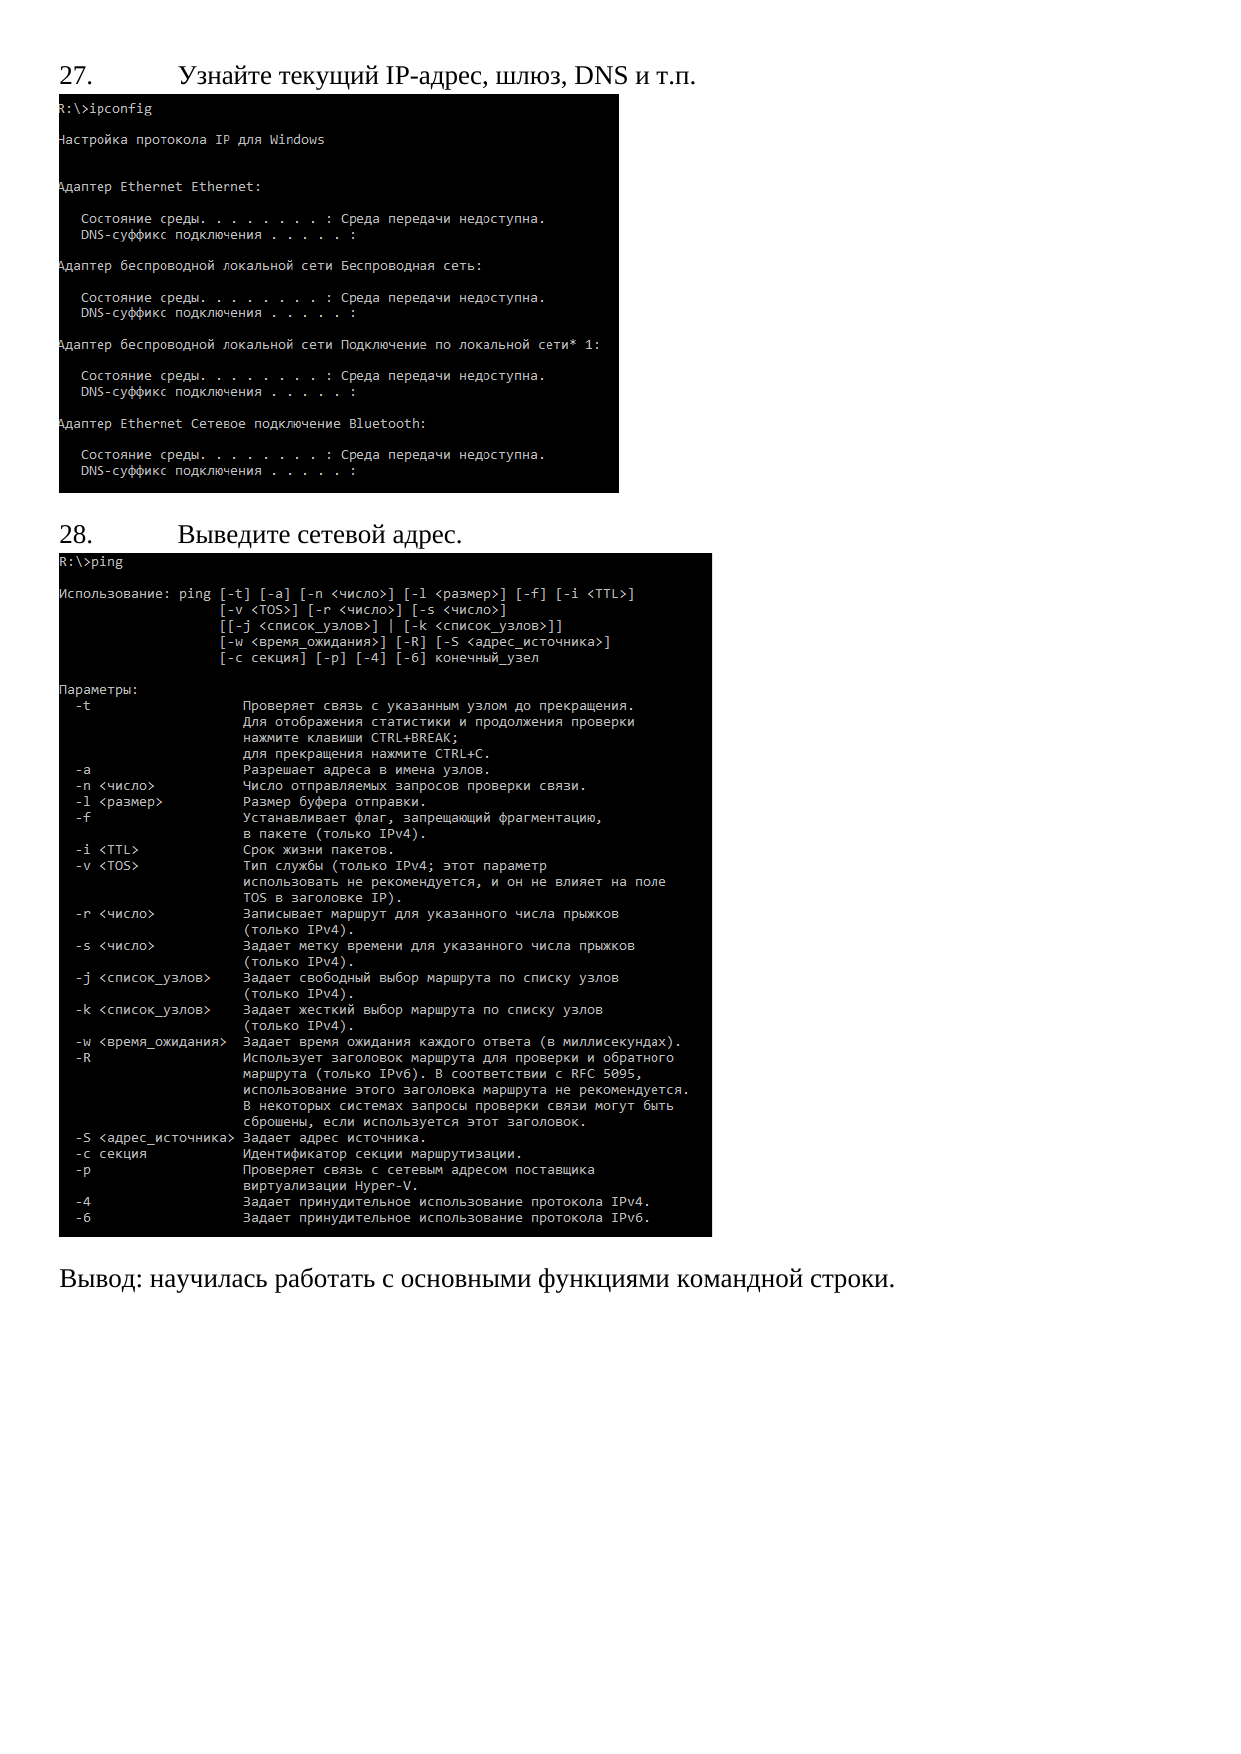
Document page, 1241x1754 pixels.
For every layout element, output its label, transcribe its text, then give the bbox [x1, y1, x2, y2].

text Вывод: научилась работать с основными функциями командной строки. [59, 1262, 1152, 1293]
picture [59, 94, 619, 493]
picture [59, 553, 713, 1237]
